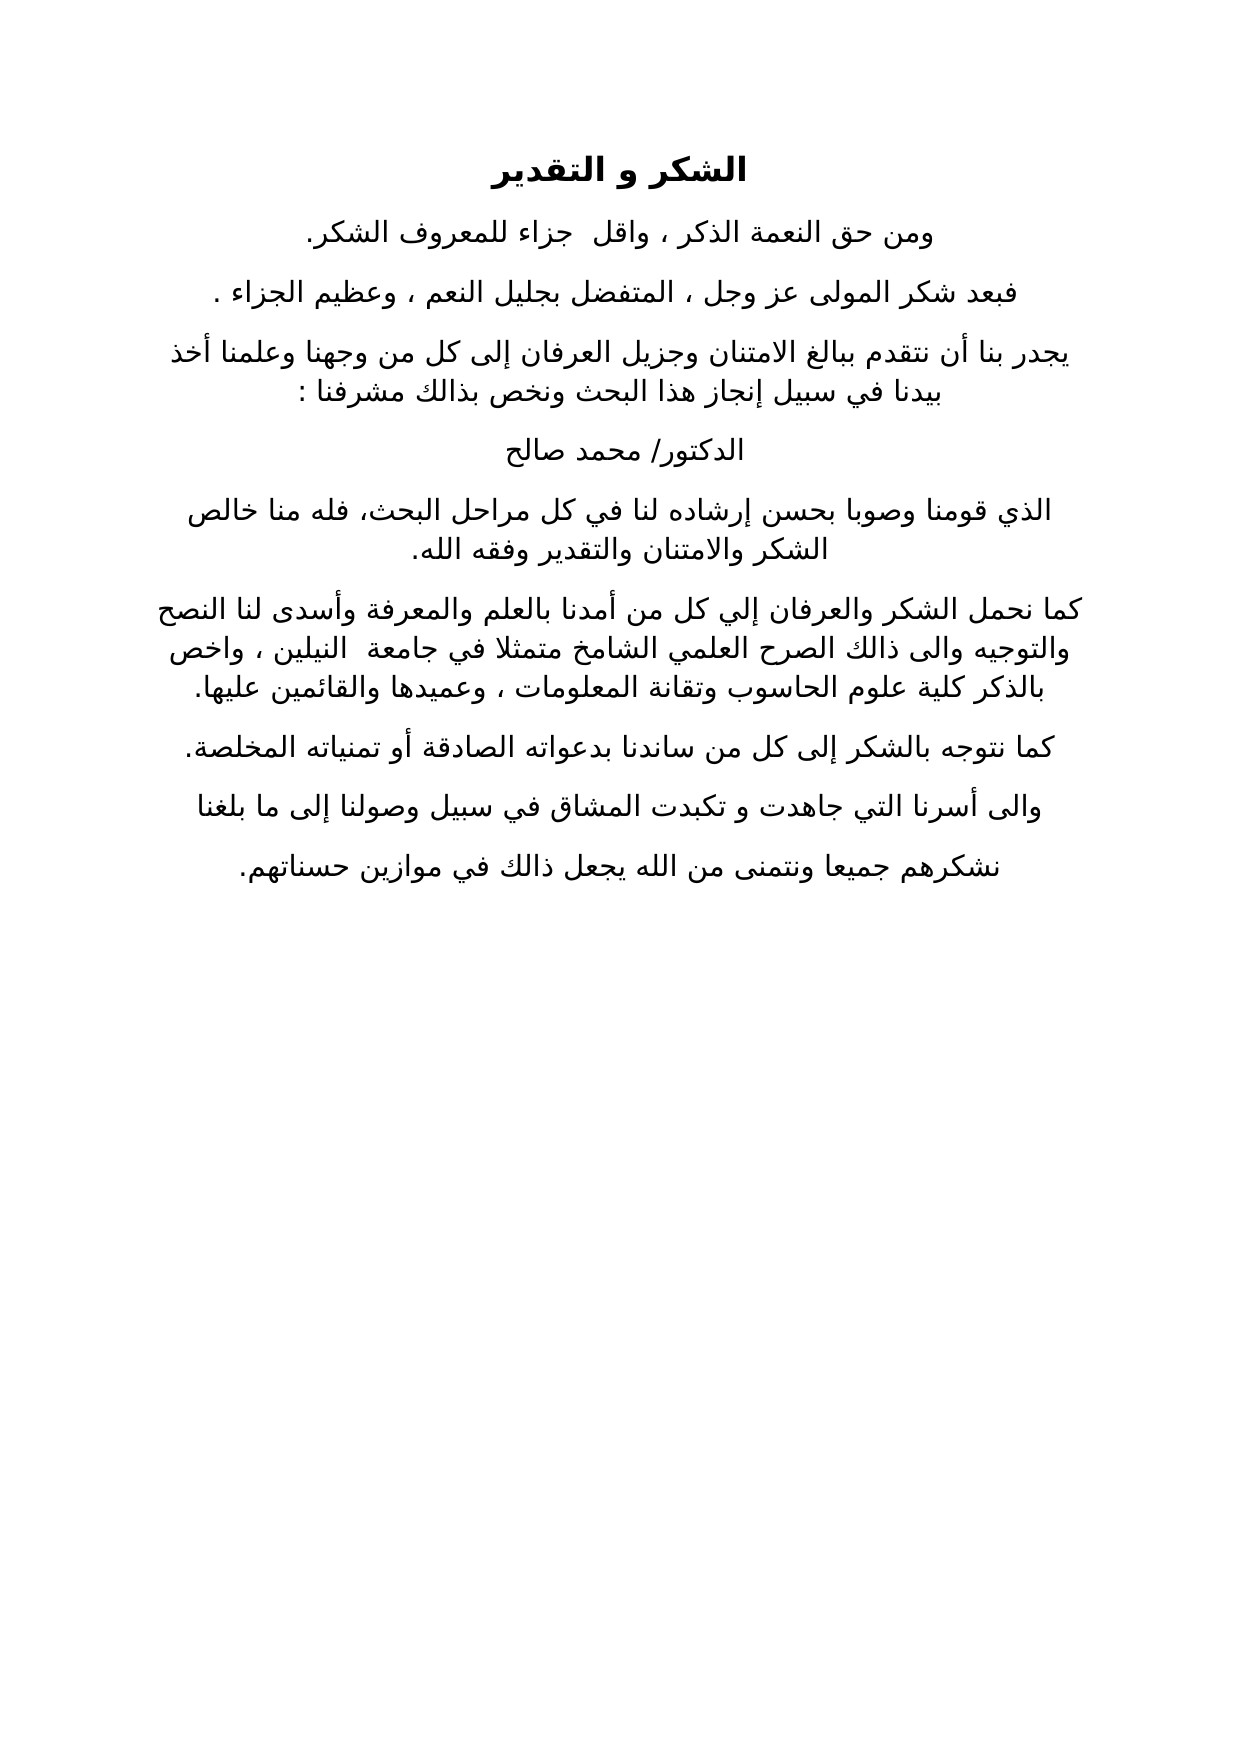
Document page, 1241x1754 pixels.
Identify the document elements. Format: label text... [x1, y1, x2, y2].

text الذي قومنا وصوبا بحسن إرشاده لنا في كل مراحل البحث، فله منا خالص الشكر والامتنان والتقدير وفقه الله. [150, 493, 1090, 566]
text يجدر بنا أن نتقدم ببالغ الامتنان وجزيل العرفان إلى كل من وجهنا وعلمنا أخذ بيدنا في سبيل إنجاز هذا البحث ونخص بذالك مشرفنا : [150, 335, 1090, 408]
text والى أسرنا التي جاهدت و تكبدت المشاق في سبيل وصولنا إلى ما بلغنا [150, 790, 1090, 824]
text كما نحمل الشكر والعرفان إلي كل من أمدنا بالعلم والمعرفة وأسدى لنا النصح والتوجيه والى ذالك الصرح العلمي الشامخ متمثلا في جامعة النيلين ، واخص بالذكر كلية علوم الحاسوب وتقانة المعلومات ، وعميدها والقائمين عليها. [150, 592, 1090, 704]
text الشكر و التقدير [150, 150, 1090, 189]
text فبعد شكر المولى عز وجل ، المتفضل بجليل النعم ، وعظيم الجزاء . [150, 275, 1090, 309]
text الدكتور/ محمد صالح [150, 434, 1090, 468]
text ومن حق النعمة الذكر ، واقل جزاء للمعروف الشكر. [150, 215, 1090, 249]
text كما نتوجه بالشكر إلى كل من ساندنا بدعواته الصادقة أو تمنياته المخلصة. [150, 730, 1090, 764]
text نشكرهم جميعا ونتمنى من الله يجعل ذالك في موازين حسناتهم. [150, 849, 1090, 883]
